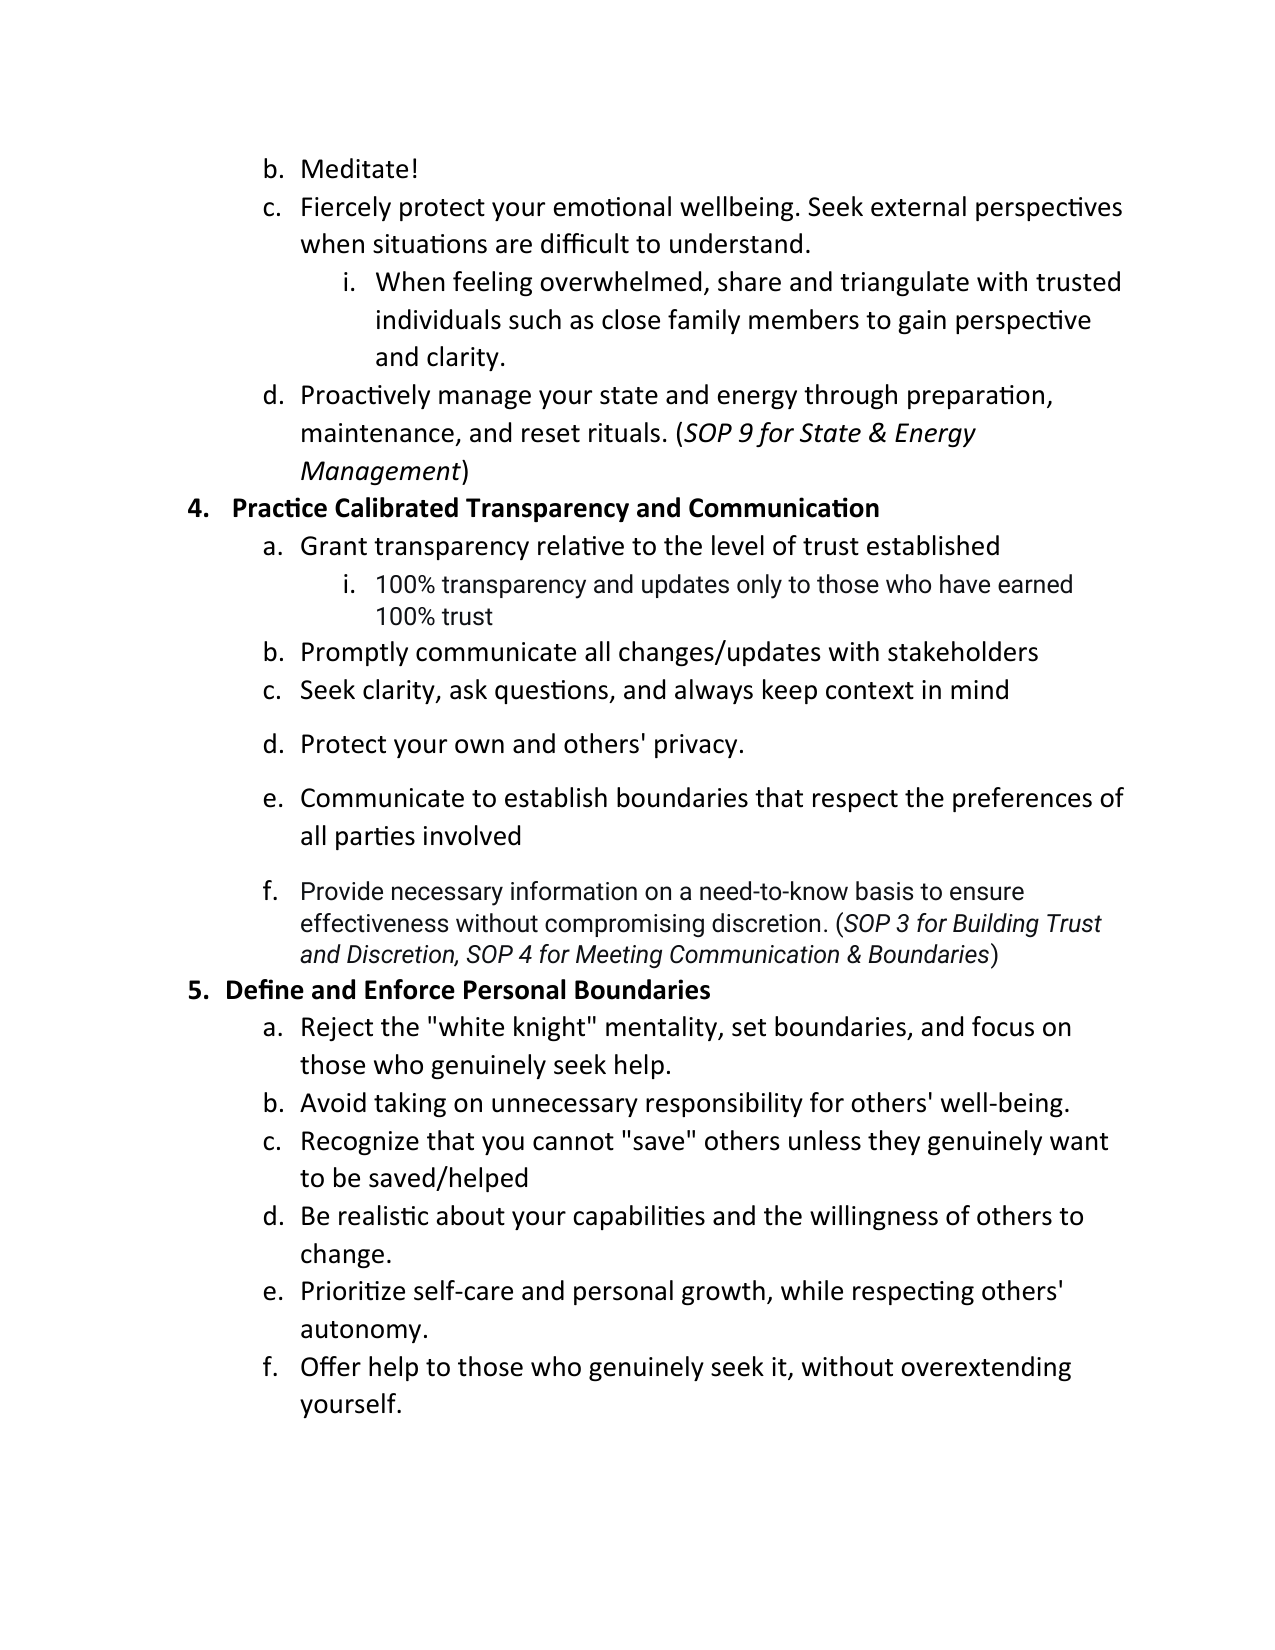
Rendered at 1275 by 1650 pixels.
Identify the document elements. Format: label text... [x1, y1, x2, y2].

list Recognize that you cannot "save" others unless they genuinely want to be saved/helped [262, 1122, 1125, 1195]
list Practice Calibrated Transparency and Communication [187, 489, 1125, 525]
list Define and Enforce Personal Boundaries [187, 971, 1125, 1006]
list Prioritize self-care and personal growth, while respecting others' autonomy. [262, 1272, 1125, 1346]
list Seek clarity, ask questions, and always keep context in mind [262, 671, 1125, 706]
list Fiercely protect your emotional wellbeing. Seek external perspectives when situations are difficult to understand. [262, 188, 1125, 261]
list Proactively manage your state and energy through preparation, maintenance, and reset rituals. (SOP 9 for State & Energy Management) [262, 376, 1125, 487]
list Communicate to establish boundaries that respect the preferences of all parties involved [262, 779, 1125, 853]
list Avoid taking on unnecessary responsibility for others' well-being. [262, 1084, 1125, 1119]
list Reject the "white knight" mentality, set boundaries, and focus on those who genuinely seek help. [262, 1008, 1125, 1082]
list 100% transparency and updates only to those who have earned 100% trust [356, 565, 1125, 631]
list When feeling overwhelmed, share and triangulate with trusted individuals such as close family members to gain perspective and clarity. [356, 263, 1125, 374]
list Meditate! [262, 150, 1125, 186]
list Protect your own and others' privacy. [262, 725, 1125, 761]
list Promptly communicate all changes/updates with stakeholders [262, 633, 1125, 669]
list Provide necessary information on a need-to-know basis to ensure effectiveness without compromising discretion. (SOP 3 for Building Trust and Discretion, SOP 4 for Meeting Communication & Boundaries) [262, 872, 1125, 969]
list Be realistic about your capabilities and the willingness of others to change. [262, 1197, 1125, 1270]
list Offer help to those who genuinely seek it, without overextending yourself. [262, 1348, 1125, 1421]
list Grant transparency relative to the level of trust established [262, 527, 1125, 563]
